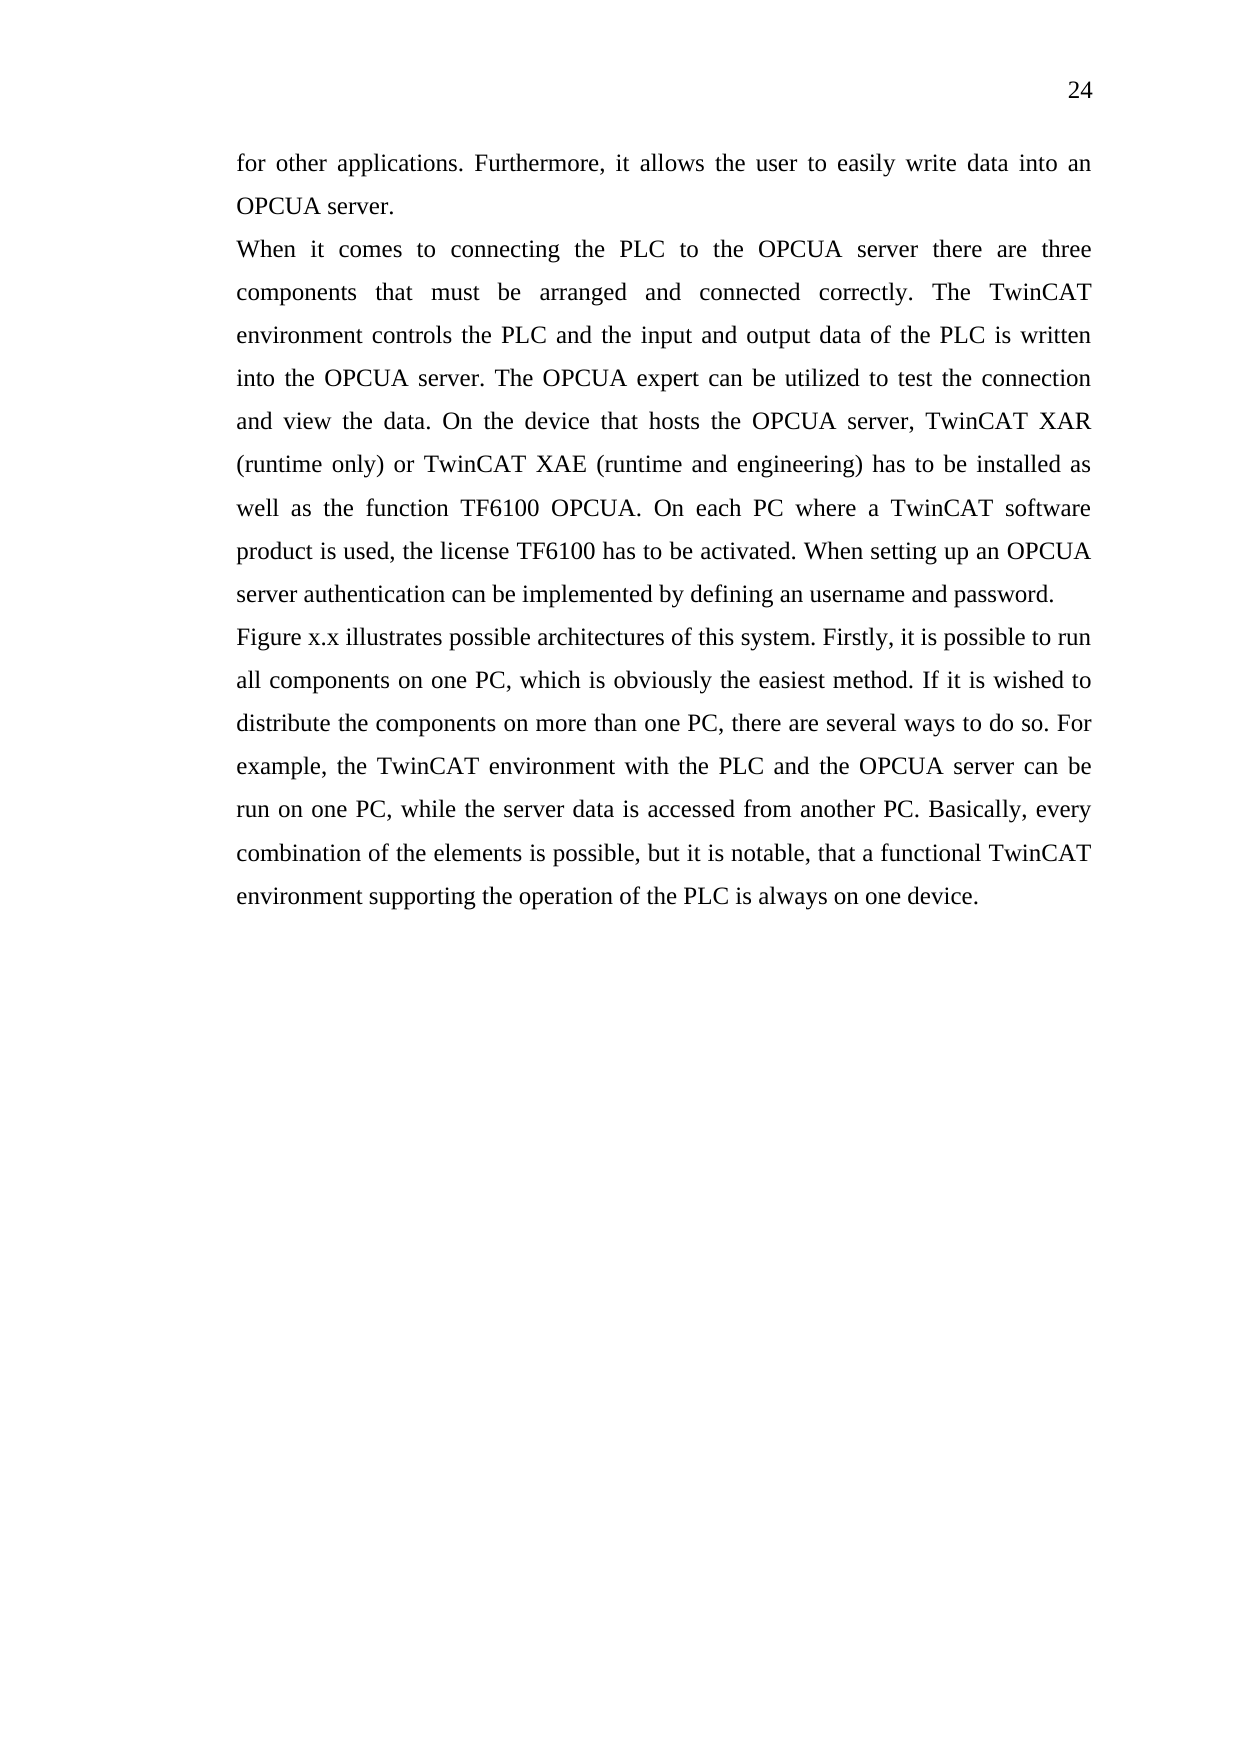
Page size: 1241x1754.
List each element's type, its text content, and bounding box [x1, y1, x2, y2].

text When it comes to connecting the PLC to the OPCUA server there are three components that must be arranged and connected correctly. The TwinCAT environment controls the PLC and the input and output data of the PLC is written into the OPCUA server. The OPCUA expert can be utilized to test the connection and view the data. On the device that hosts the OPCUA server, TwinCAT XAR (runtime only) or TwinCAT XAE (runtime and engineering) has to be installed as well as the function TF6100 OPCUA. On each PC where a TwinCAT software product is used, the license TF6100 has to be activated. When setting up an OPCUA server authentication can be implemented by defining an username and password. [236, 234, 1092, 608]
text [236, 148, 1092, 219]
text Figure x.x illustrates possible architectures of this system. Firstly, it is possible to run all components on one PC, which is obviously the easiest method. If it is wished to distribute the components on more than one PC, there are several ways to do so. For example, the TwinCAT environment with the PLC and the OPCUA server can be run on one PC, while the server data is accessed from another PC. Basically, every combination of the elements is possible, but it is notable, that a functional TwinCAT environment supporting the operation of the PLC is always on one device. [236, 622, 1092, 909]
